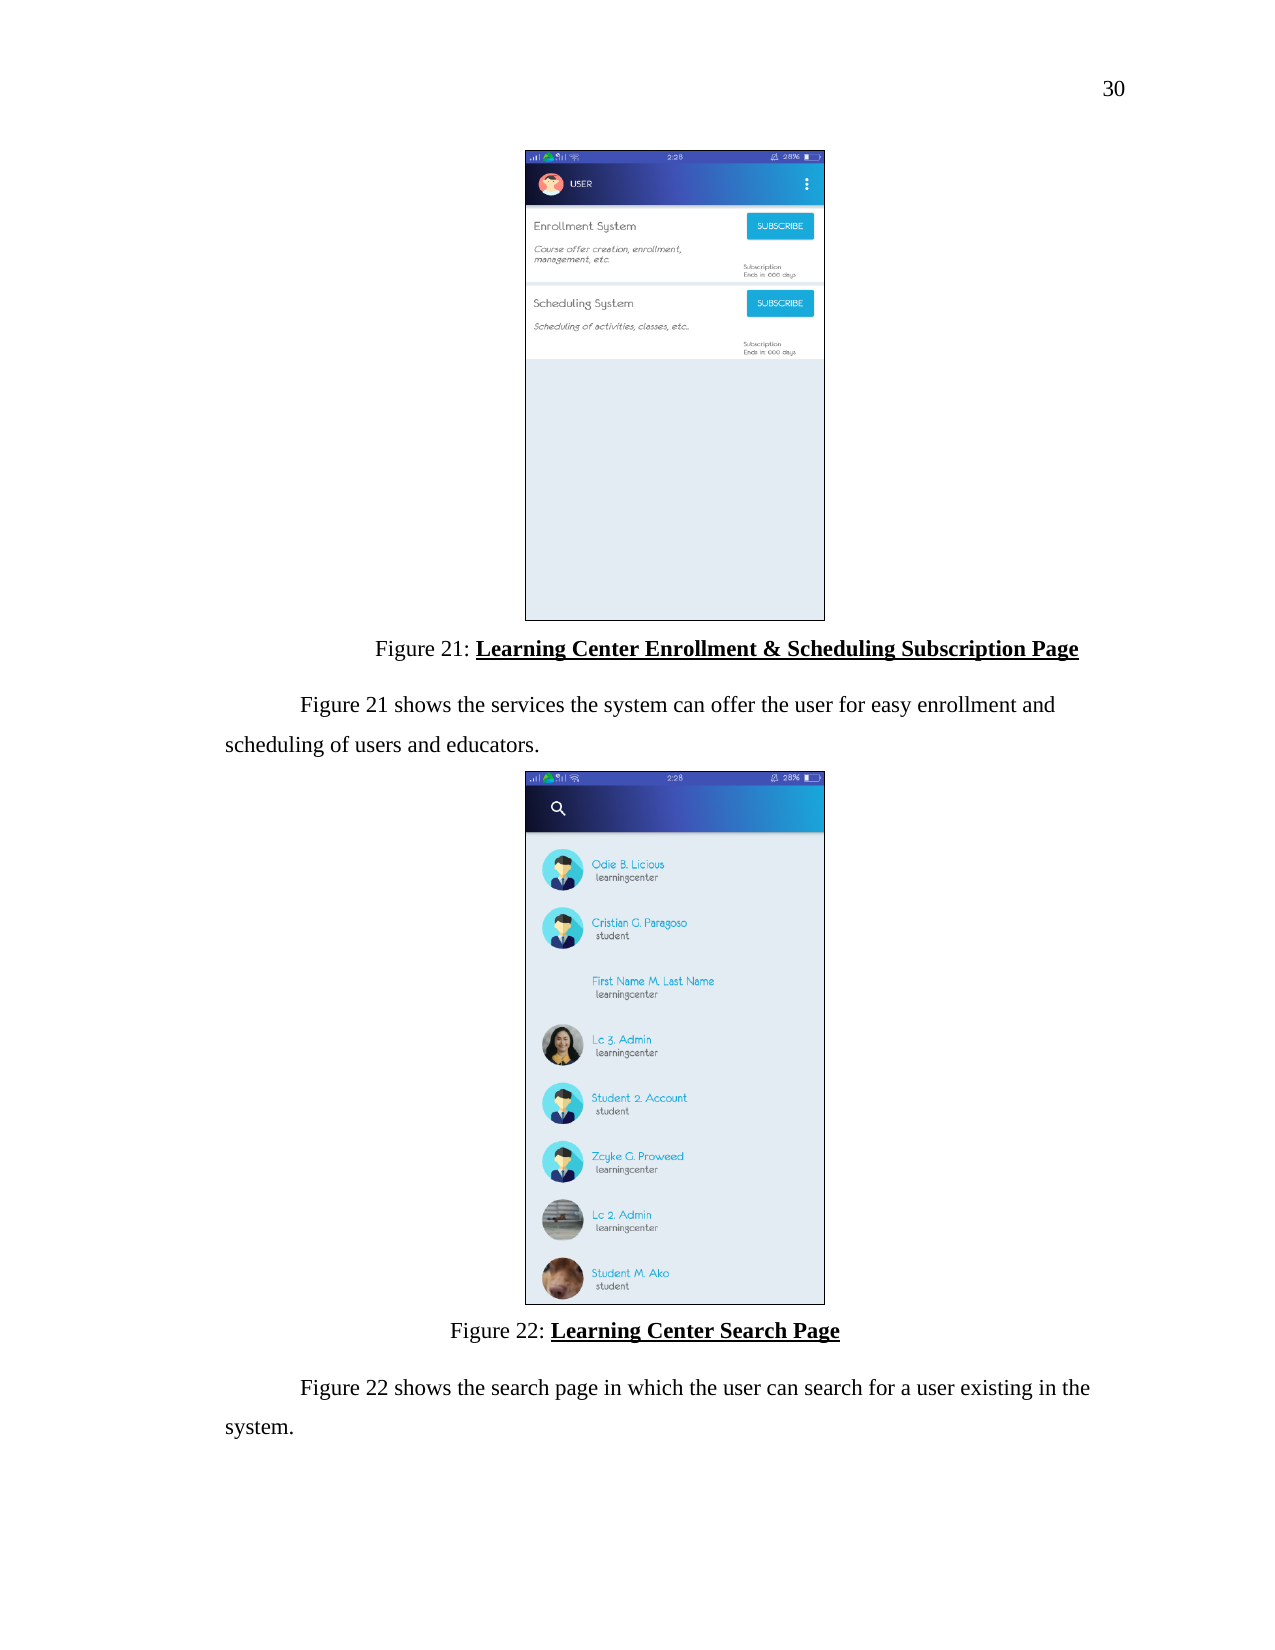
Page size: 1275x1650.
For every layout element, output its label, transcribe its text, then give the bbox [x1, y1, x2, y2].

text Figure 21 shows the services the system can offer the user for easy enrollment and scheduling of users and educators. [225, 692, 1125, 757]
text Figure 22 shows the search page in which the user can search for a user existing in the system. [225, 1374, 1125, 1439]
picture [526, 772, 824, 1304]
picture [526, 151, 824, 620]
text Figure 21: Learning Center Enrollment & Scheduling Subscription Page [375, 635, 1125, 662]
text Figure 22: Learning Center Search Page [375, 1318, 1125, 1344]
